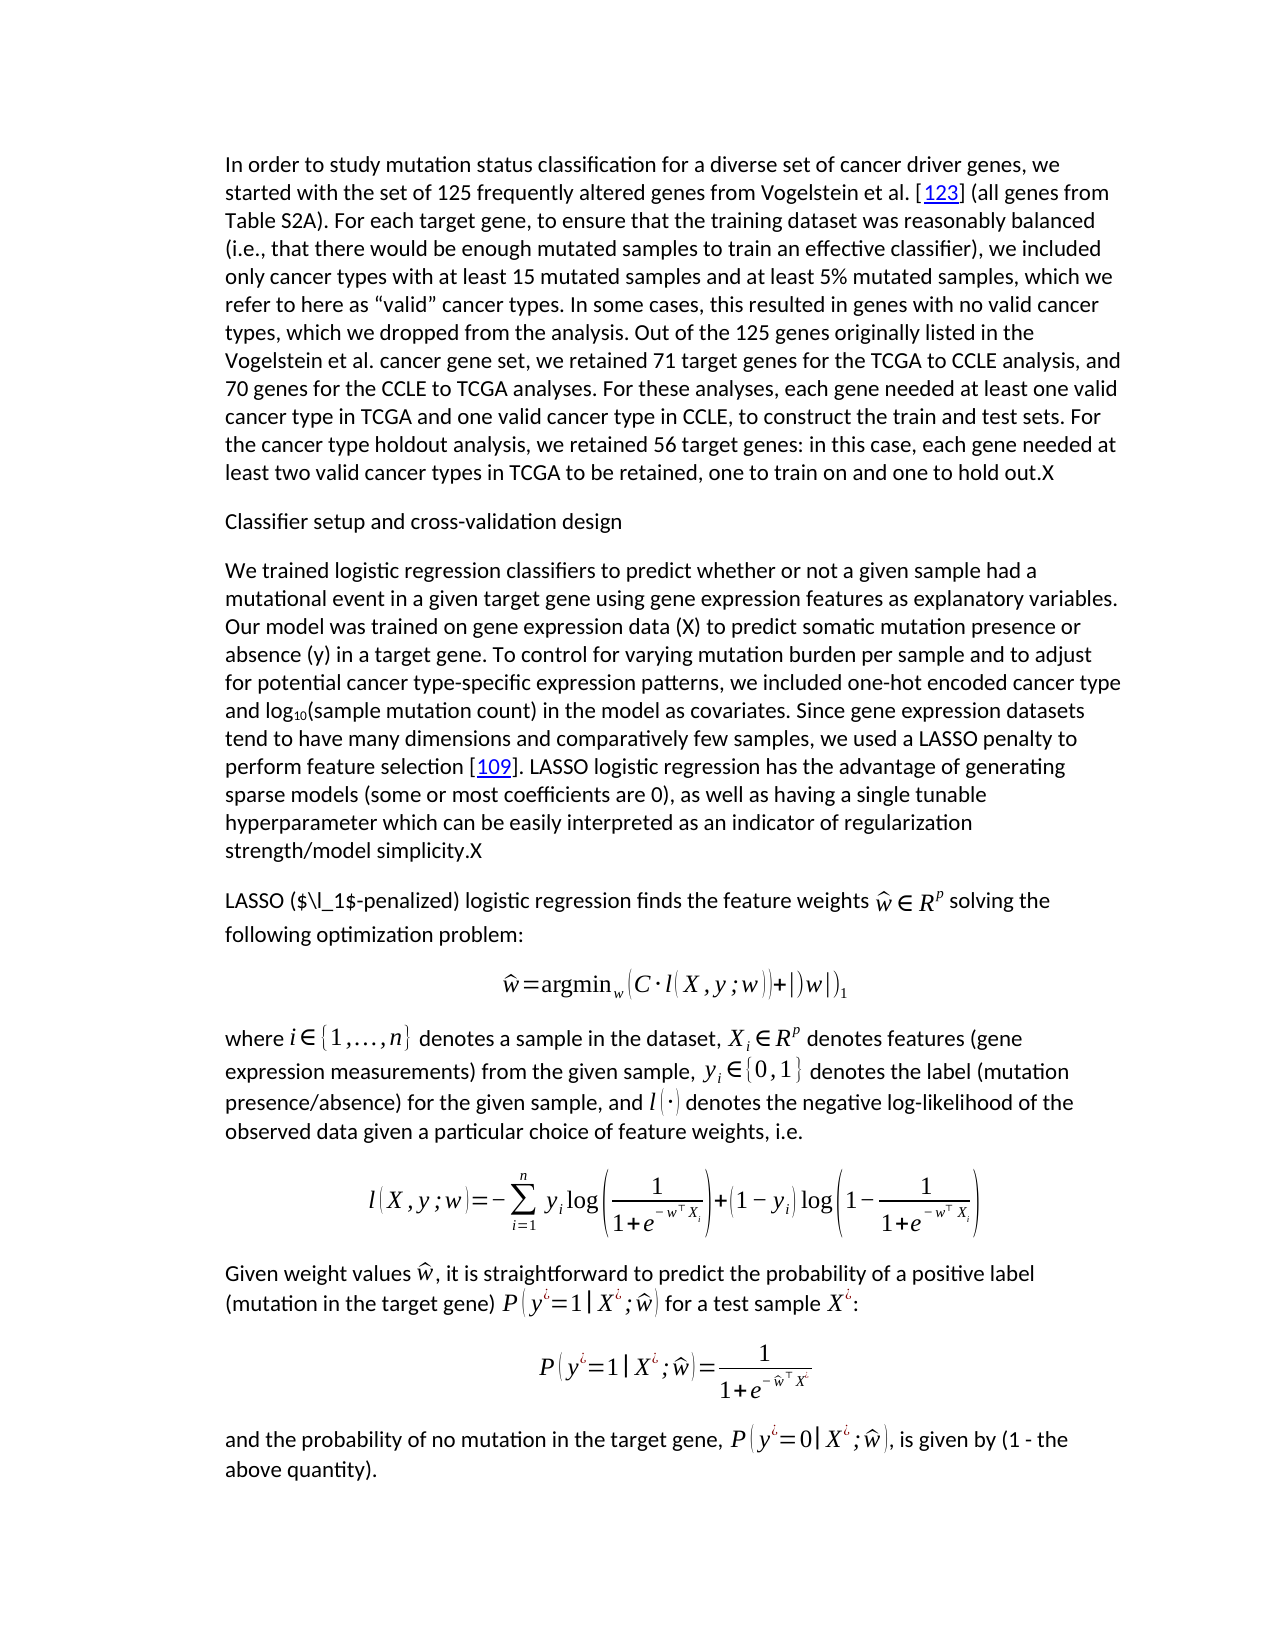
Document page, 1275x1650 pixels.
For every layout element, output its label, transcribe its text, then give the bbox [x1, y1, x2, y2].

text LASSO ($\l_1$-penalized) logistic regression finds the feature weights solving the following optimization problem: [225, 885, 1125, 948]
